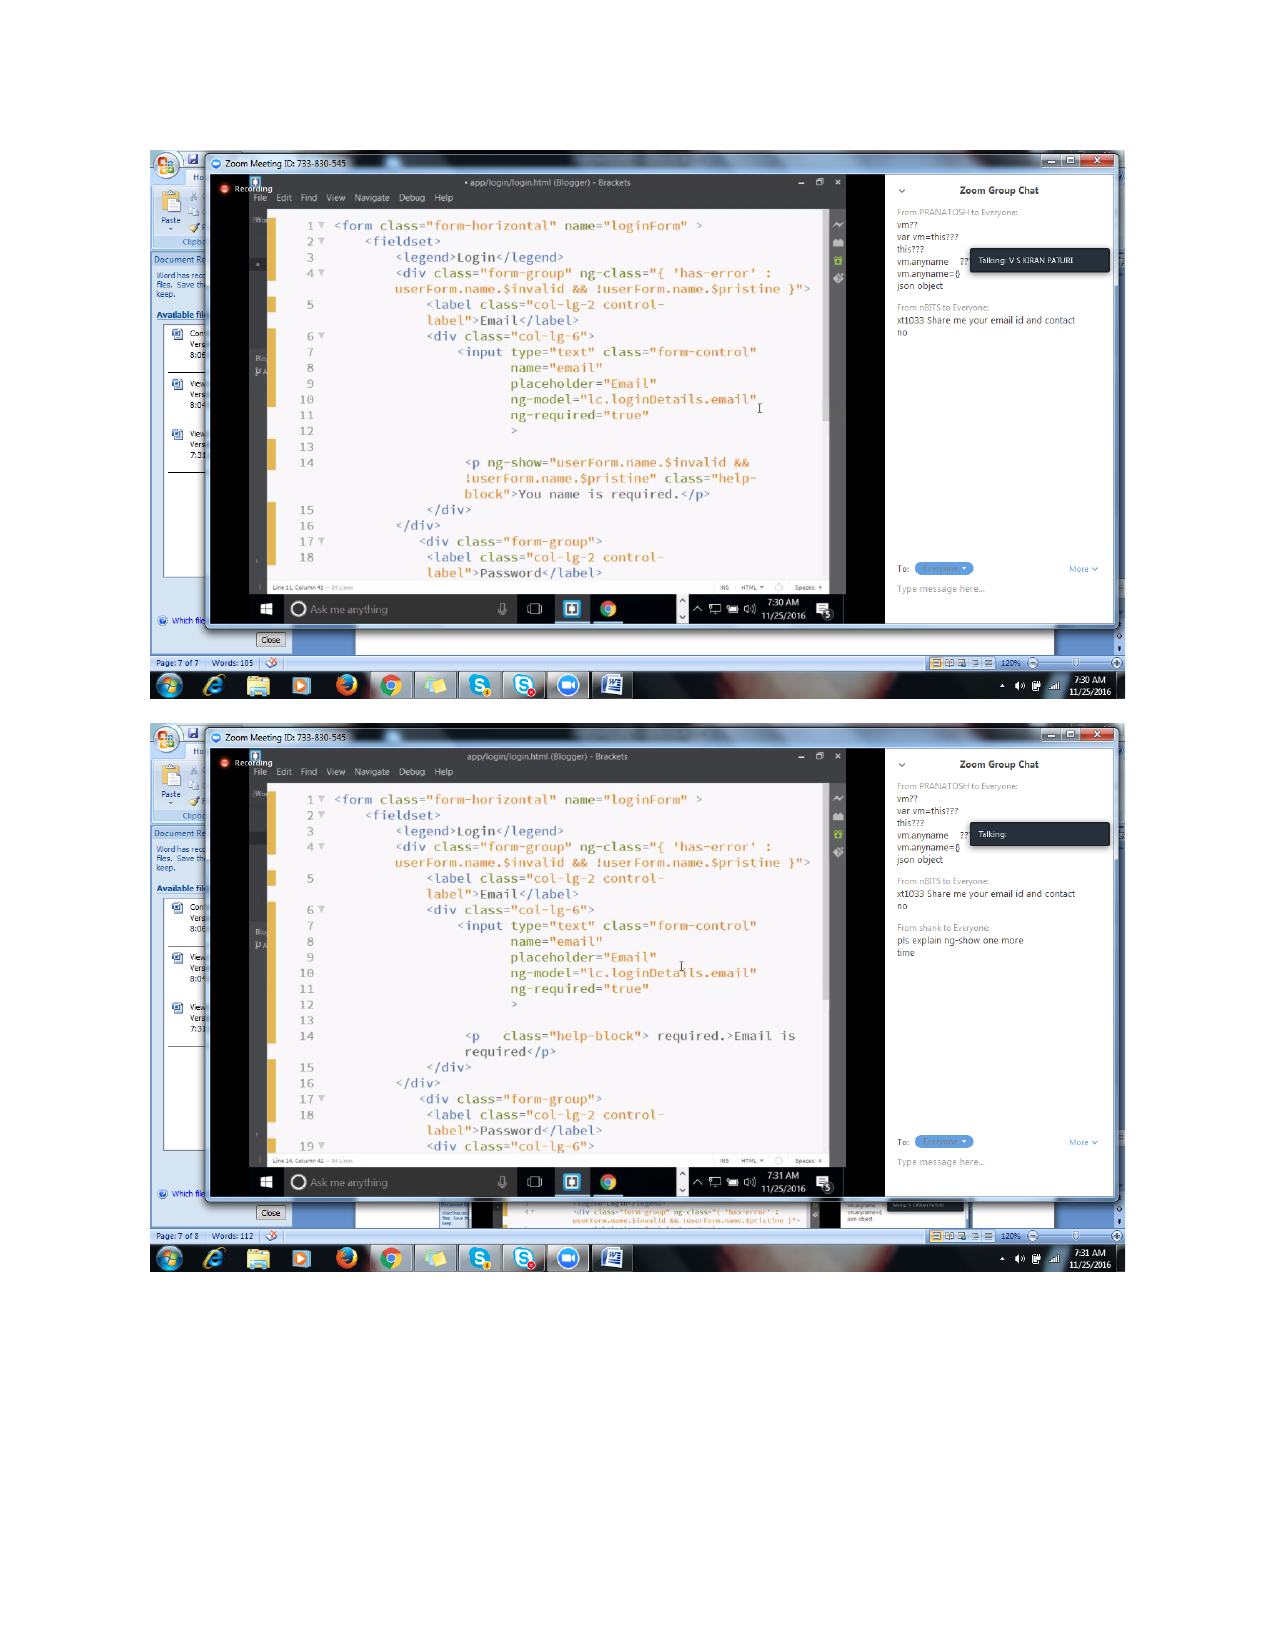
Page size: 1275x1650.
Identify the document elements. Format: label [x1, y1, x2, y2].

picture [150, 150, 1125, 699]
picture [150, 723, 1125, 1272]
